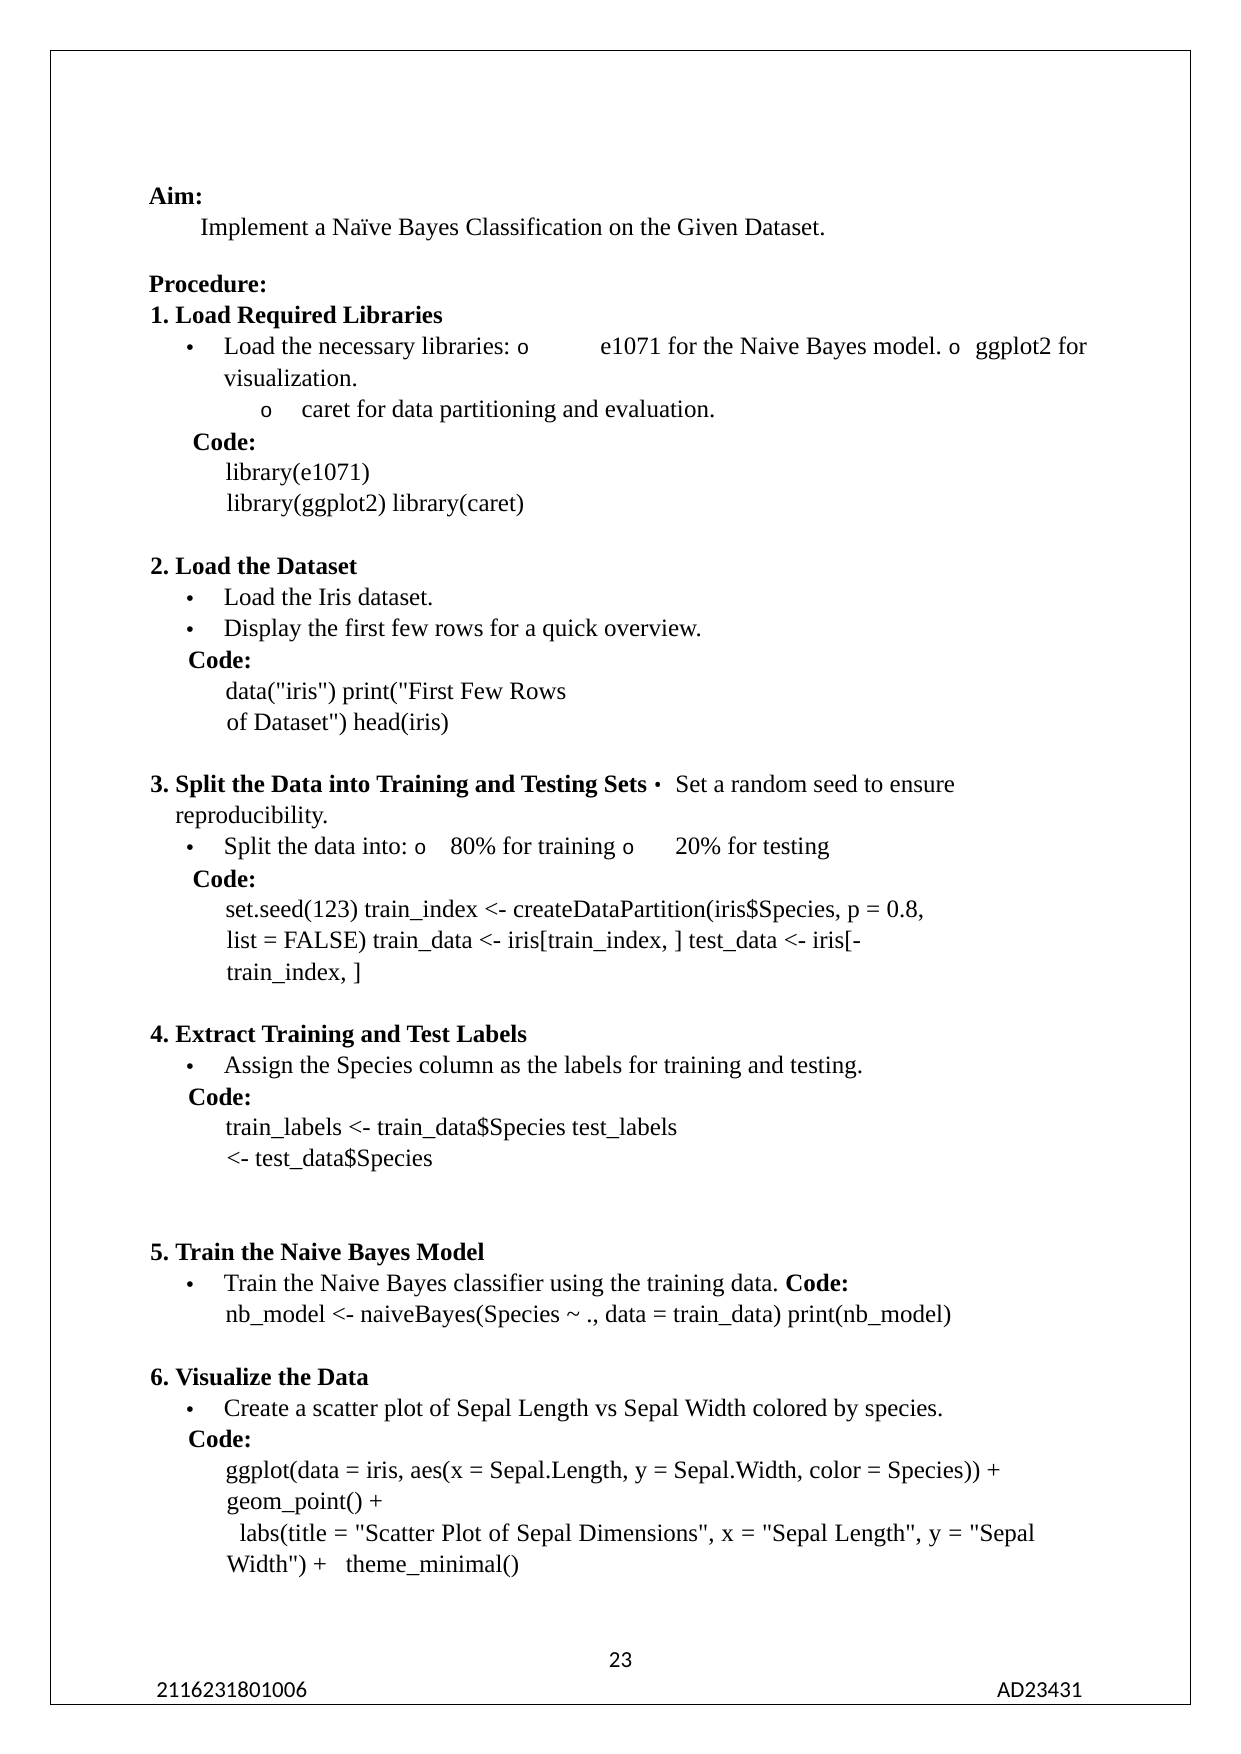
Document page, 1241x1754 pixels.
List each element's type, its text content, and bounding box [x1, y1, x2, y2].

text Implement a Naïve Bayes Classification on the Given Dataset. [150, 212, 1098, 241]
text Code: [188, 1424, 1098, 1453]
list Visualize the Data [150, 1362, 1098, 1391]
text nb_model <- naiveBayes(Species ~ ., data = train_data) print(nb_model) [225, 1299, 963, 1328]
text Code: [188, 645, 1098, 674]
text Code: [149, 427, 1098, 455]
text o caret for data partitioning and evaluation. [150, 394, 1098, 424]
text ggplot(data = iris, aes(x = Sepal.Length, y = Sepal.Width, color = Species)) + geom_point() + [225, 1455, 1098, 1515]
list Train the Naive Bayes Model [150, 1237, 1098, 1266]
list Create a scatter plot of Sepal Length vs Sepal Width colored by species. [186, 1393, 1098, 1422]
text Procedure: [149, 269, 1098, 298]
text set.seed(123) train_index <- createDataPartition(iris$Species, p = 0.8, list = FALSE) train_data <- iris[train_index, ] test_data <- iris[-train_index, ] [225, 894, 944, 985]
list Assign the Species column as the labels for training and testing. [186, 1050, 1098, 1079]
text Code: [149, 864, 1098, 892]
text data("iris") print("First Few Rows of Dataset") head(iris) [225, 676, 580, 736]
list Load Required Libraries [150, 300, 1098, 329]
list Split the Data into Training and Testing Sets • Set a random seed to ensure reproducibility. [150, 769, 1098, 829]
text labs(title = "Scatter Plot of Sepal Dimensions", x = "Sepal Length", y = "Sepal Width") + theme_minimal() [225, 1518, 1036, 1578]
list Split the data into: o 80% for training o 20% for testing [186, 831, 1098, 861]
text train_labels <- train_data$Species test_labels <- test_data$Species [225, 1112, 688, 1172]
list Extract Training and Test Labels [150, 1019, 1098, 1048]
list Load the necessary libraries: o e1071 for the Naive Bayes model. o ggplot2 for visualization. [186, 331, 1098, 391]
list Train the Naive Bayes classifier using the training data. Code: [186, 1268, 1098, 1297]
list Load the Dataset [150, 551, 1098, 580]
text Aim: [149, 181, 1098, 210]
list Display the first few rows for a quick overview. [186, 613, 1098, 642]
text library(e1071) library(ggplot2) library(caret) [225, 457, 532, 517]
list Load the Iris dataset. [186, 582, 1098, 611]
text Code: [188, 1082, 1098, 1110]
